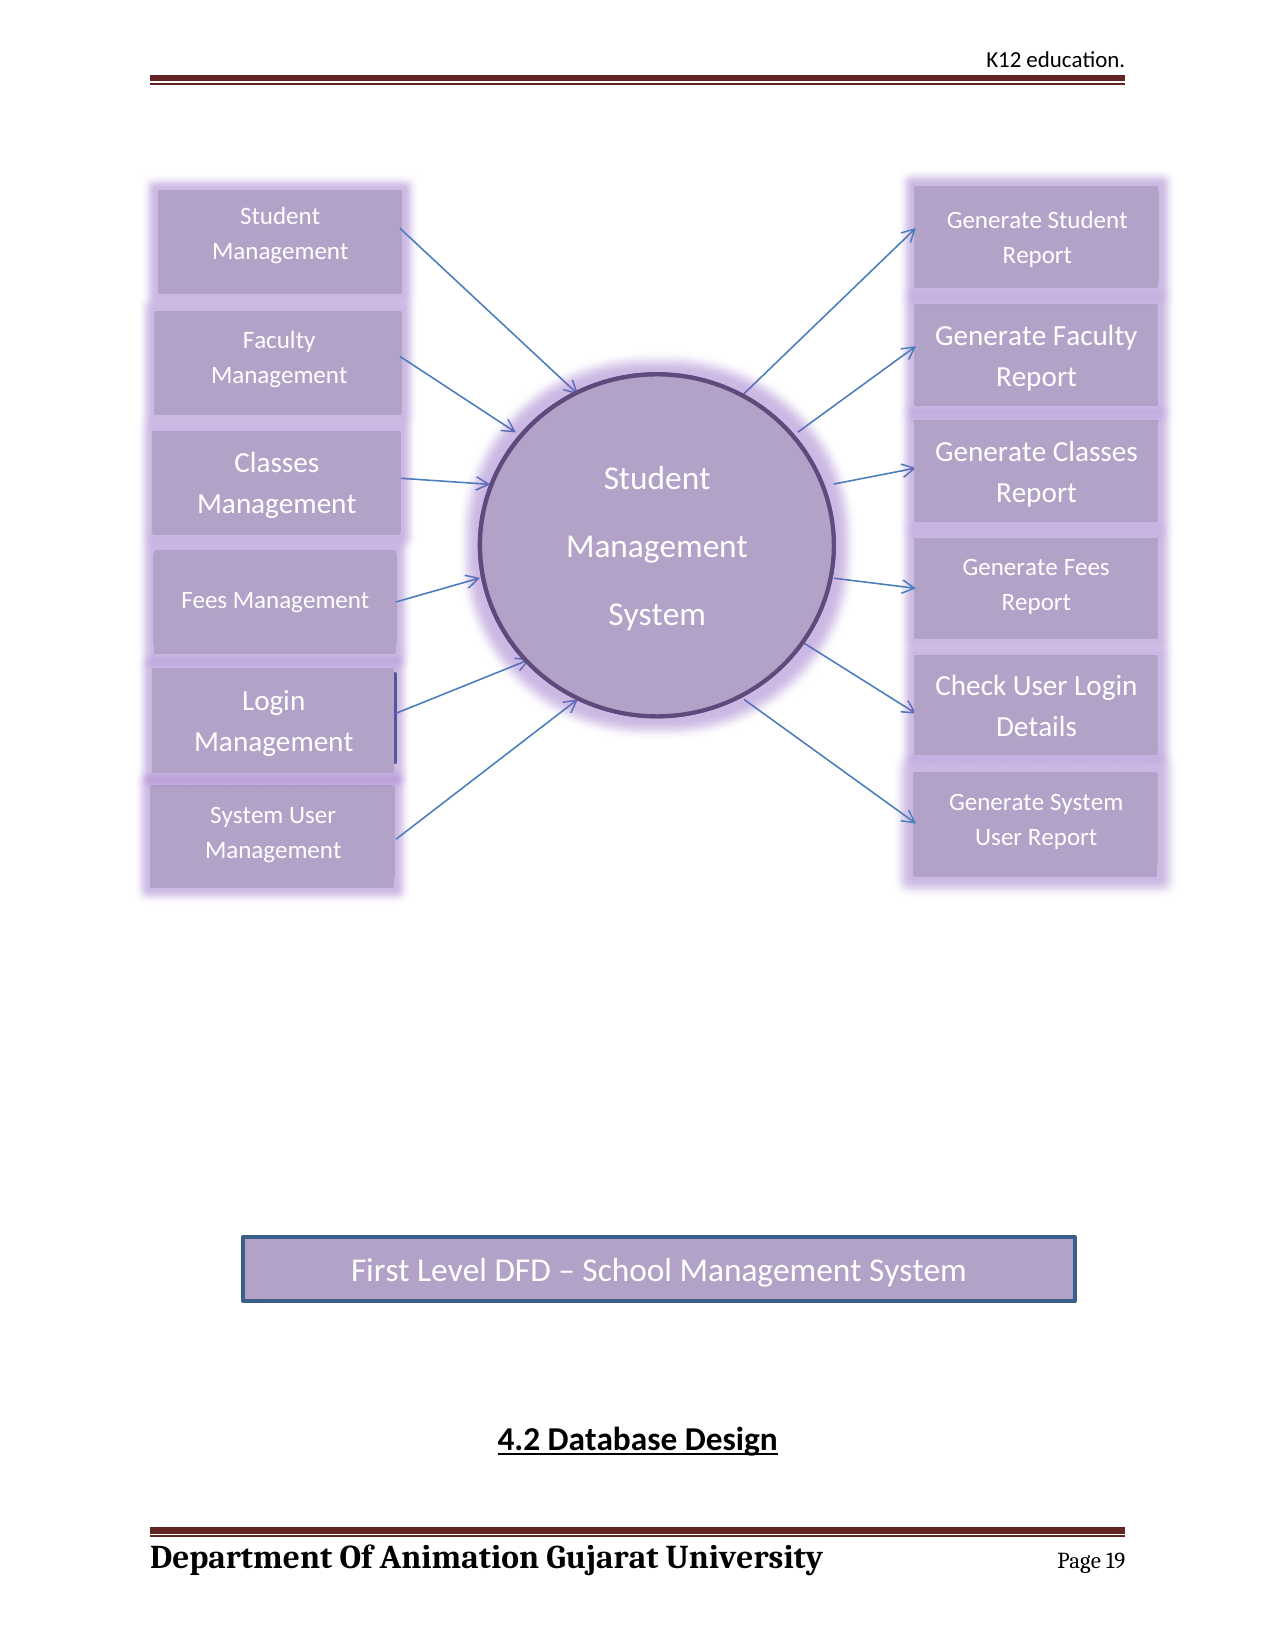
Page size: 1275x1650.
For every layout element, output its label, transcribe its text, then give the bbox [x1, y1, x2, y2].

text 4.2 Database Design [150, 1418, 1125, 1459]
